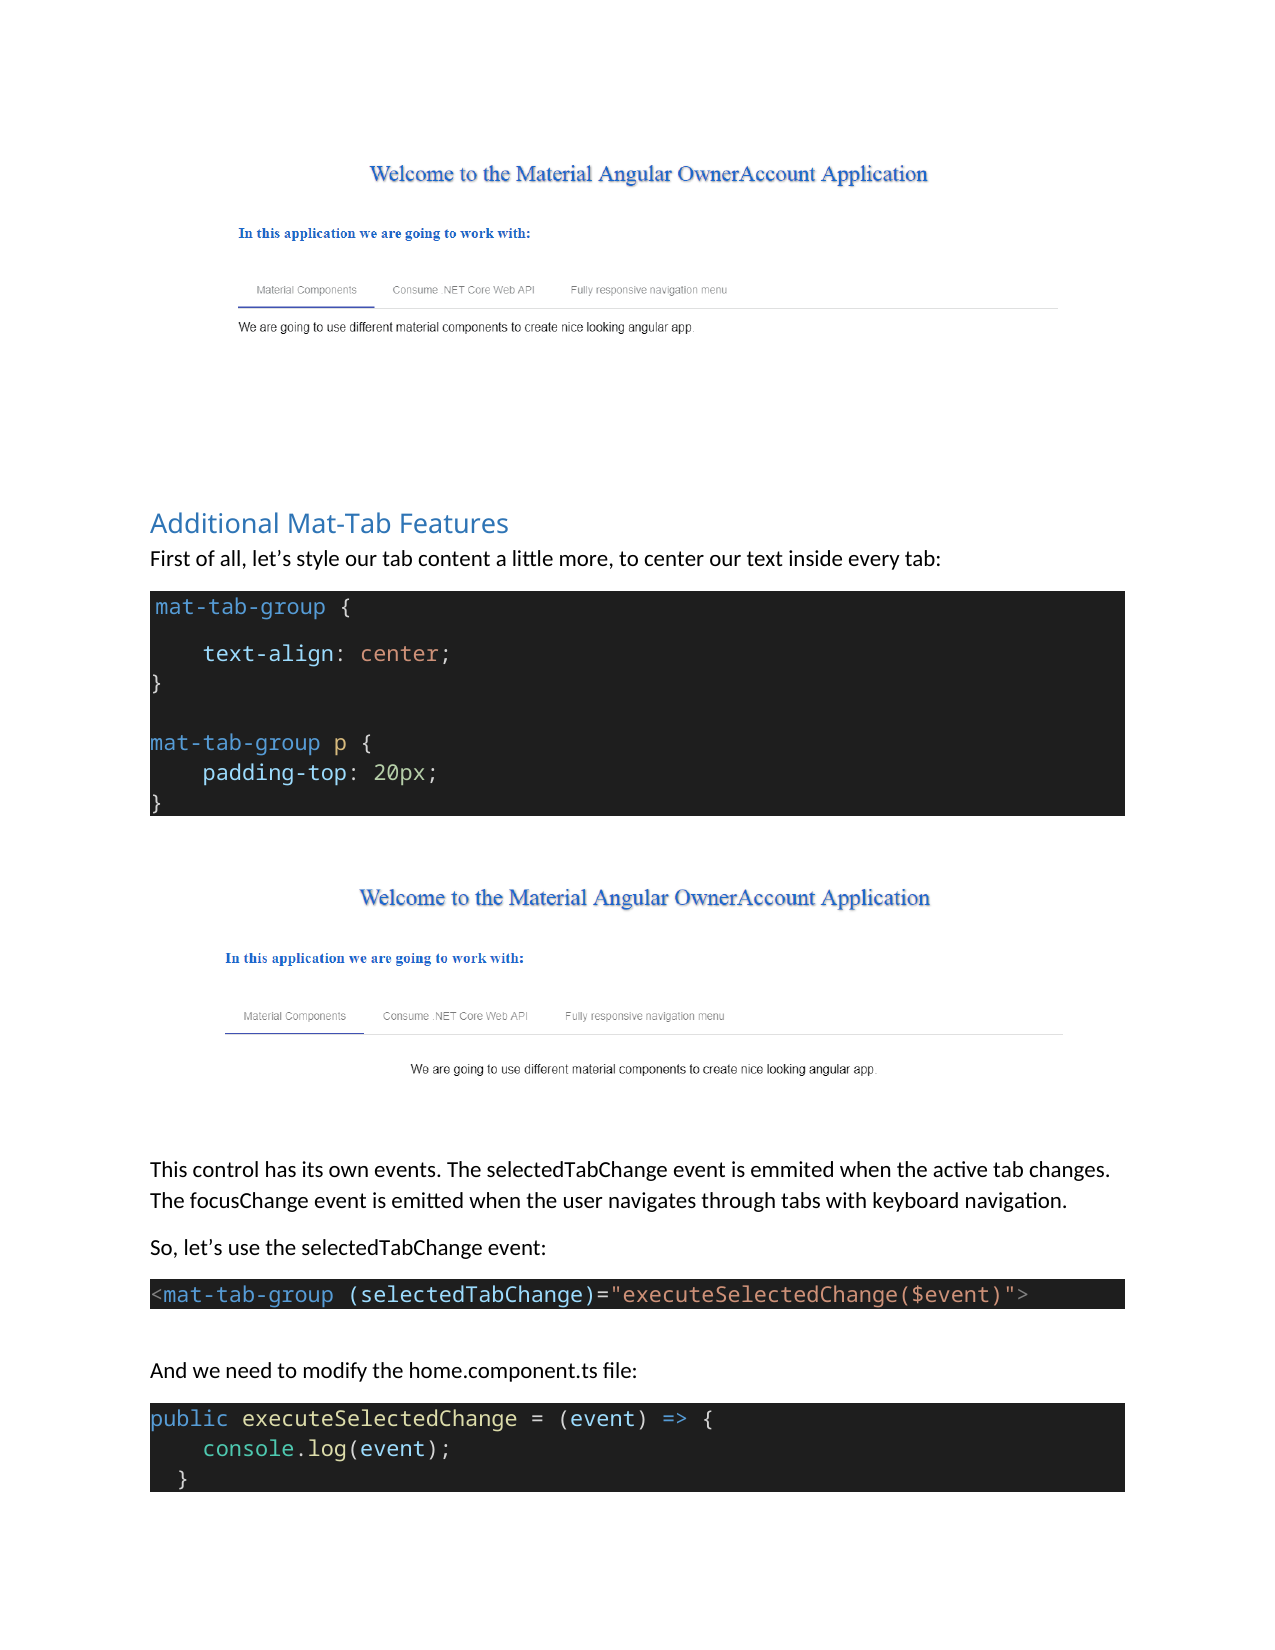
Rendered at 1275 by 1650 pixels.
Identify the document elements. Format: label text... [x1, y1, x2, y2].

text First of all, let’s style our tab content a little more, to center our text inside every tab: [150, 544, 1125, 572]
text padding-top: 20px; [150, 757, 1125, 786]
text So, let’s use the selectedTabChange event: [150, 1233, 1125, 1261]
text } [150, 667, 1125, 697]
text <mat-tab-group (selectedTabChange)="executeSelectedChange($event)"> [150, 1279, 1125, 1309]
text } [150, 1463, 1125, 1492]
picture [150, 863, 1125, 1137]
text text-align: center; [150, 637, 1125, 667]
text } [150, 786, 1125, 816]
text This control has its own events. The selectedTabChange event is emmited when the active tab changes. The focusChange event is emitted when the user navigates through tabs with keyboard navigation. [150, 1156, 1125, 1214]
picture [150, 150, 1133, 439]
text mat-tab-group { [150, 591, 1125, 621]
text And we need to modify the home.component.ts file: [150, 1356, 1125, 1384]
text console.log(event); [150, 1433, 1125, 1463]
subtitle Additional Mat-Tab Features [150, 504, 1125, 541]
text public executeSelectedChange = (event) => { [150, 1403, 1125, 1433]
text mat-tab-group p { [150, 727, 1125, 757]
